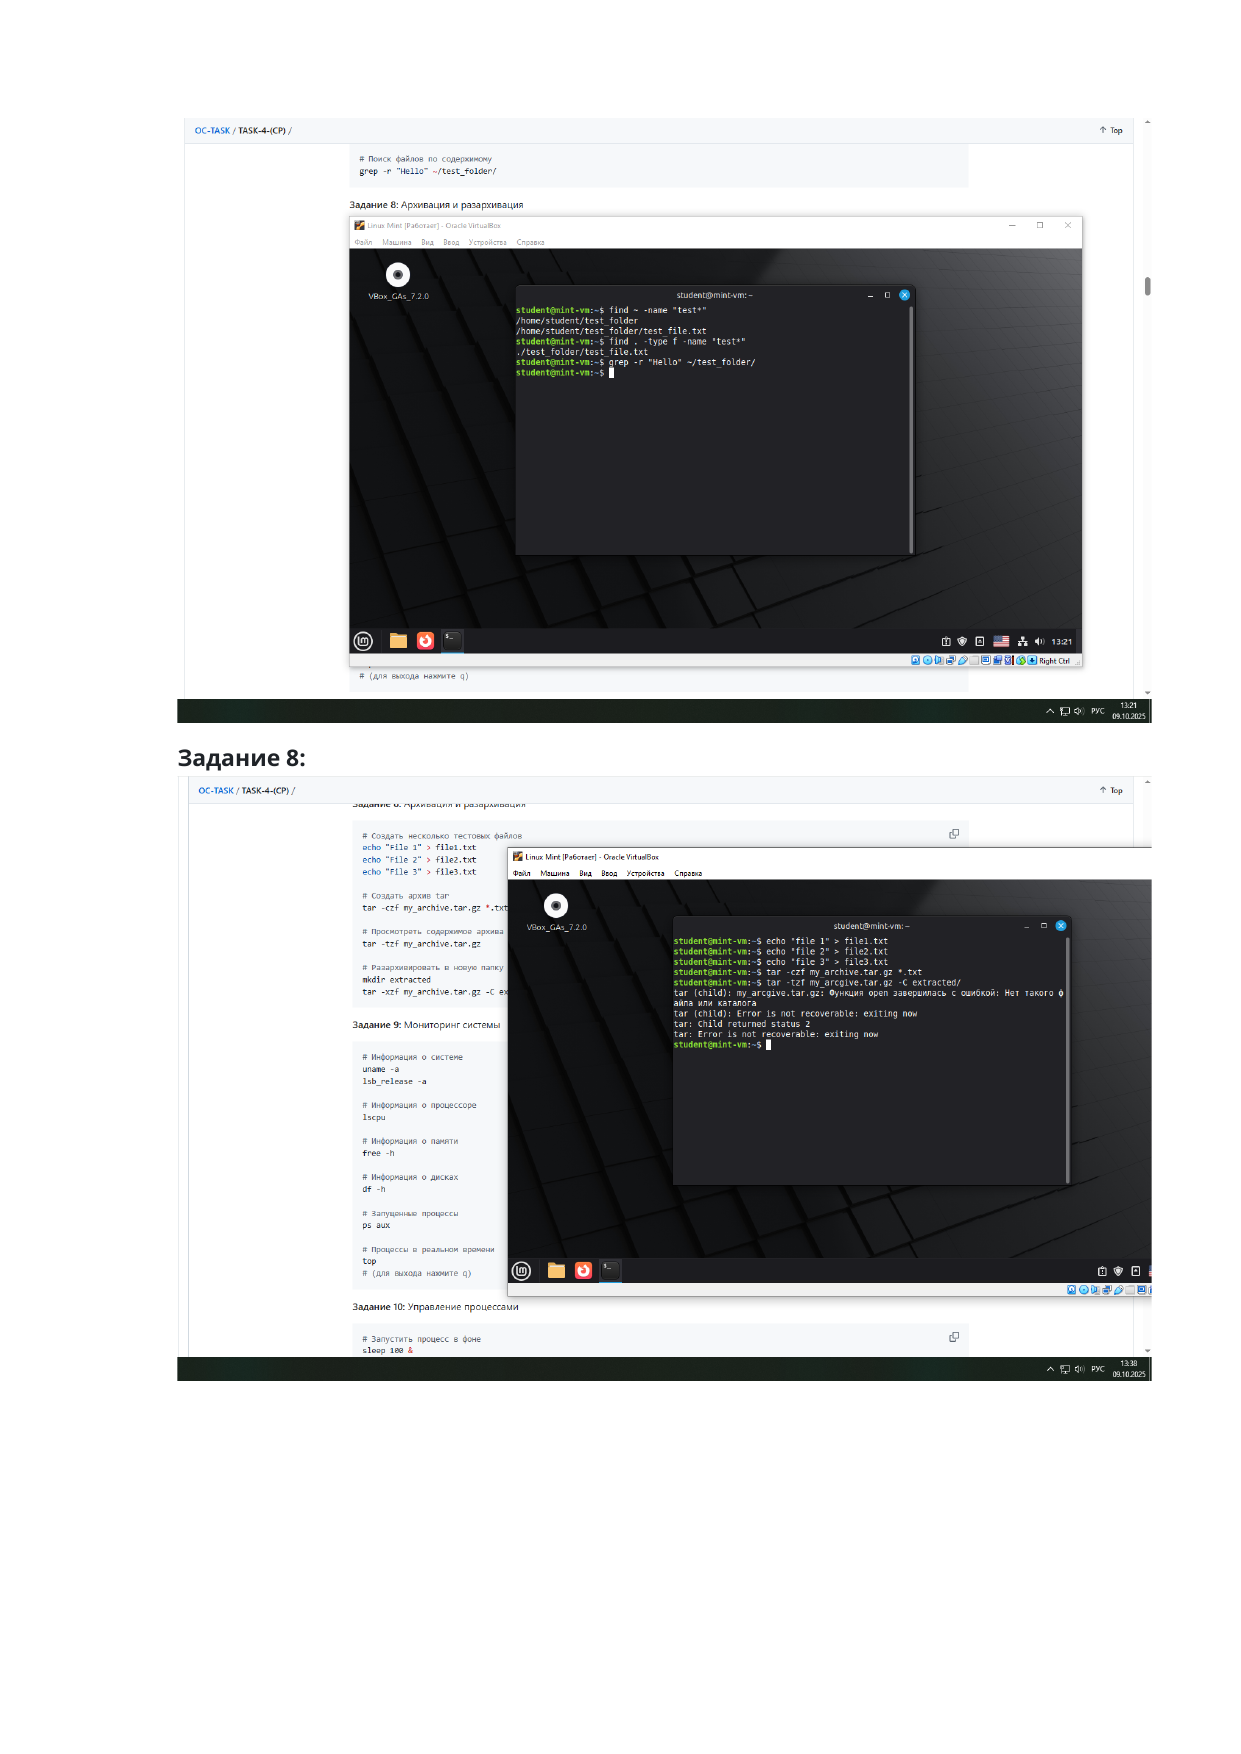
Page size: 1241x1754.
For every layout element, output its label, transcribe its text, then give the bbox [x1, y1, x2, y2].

picture [177, 775, 1152, 1381]
text Задание 8: [177, 742, 1152, 775]
picture [177, 118, 1152, 723]
